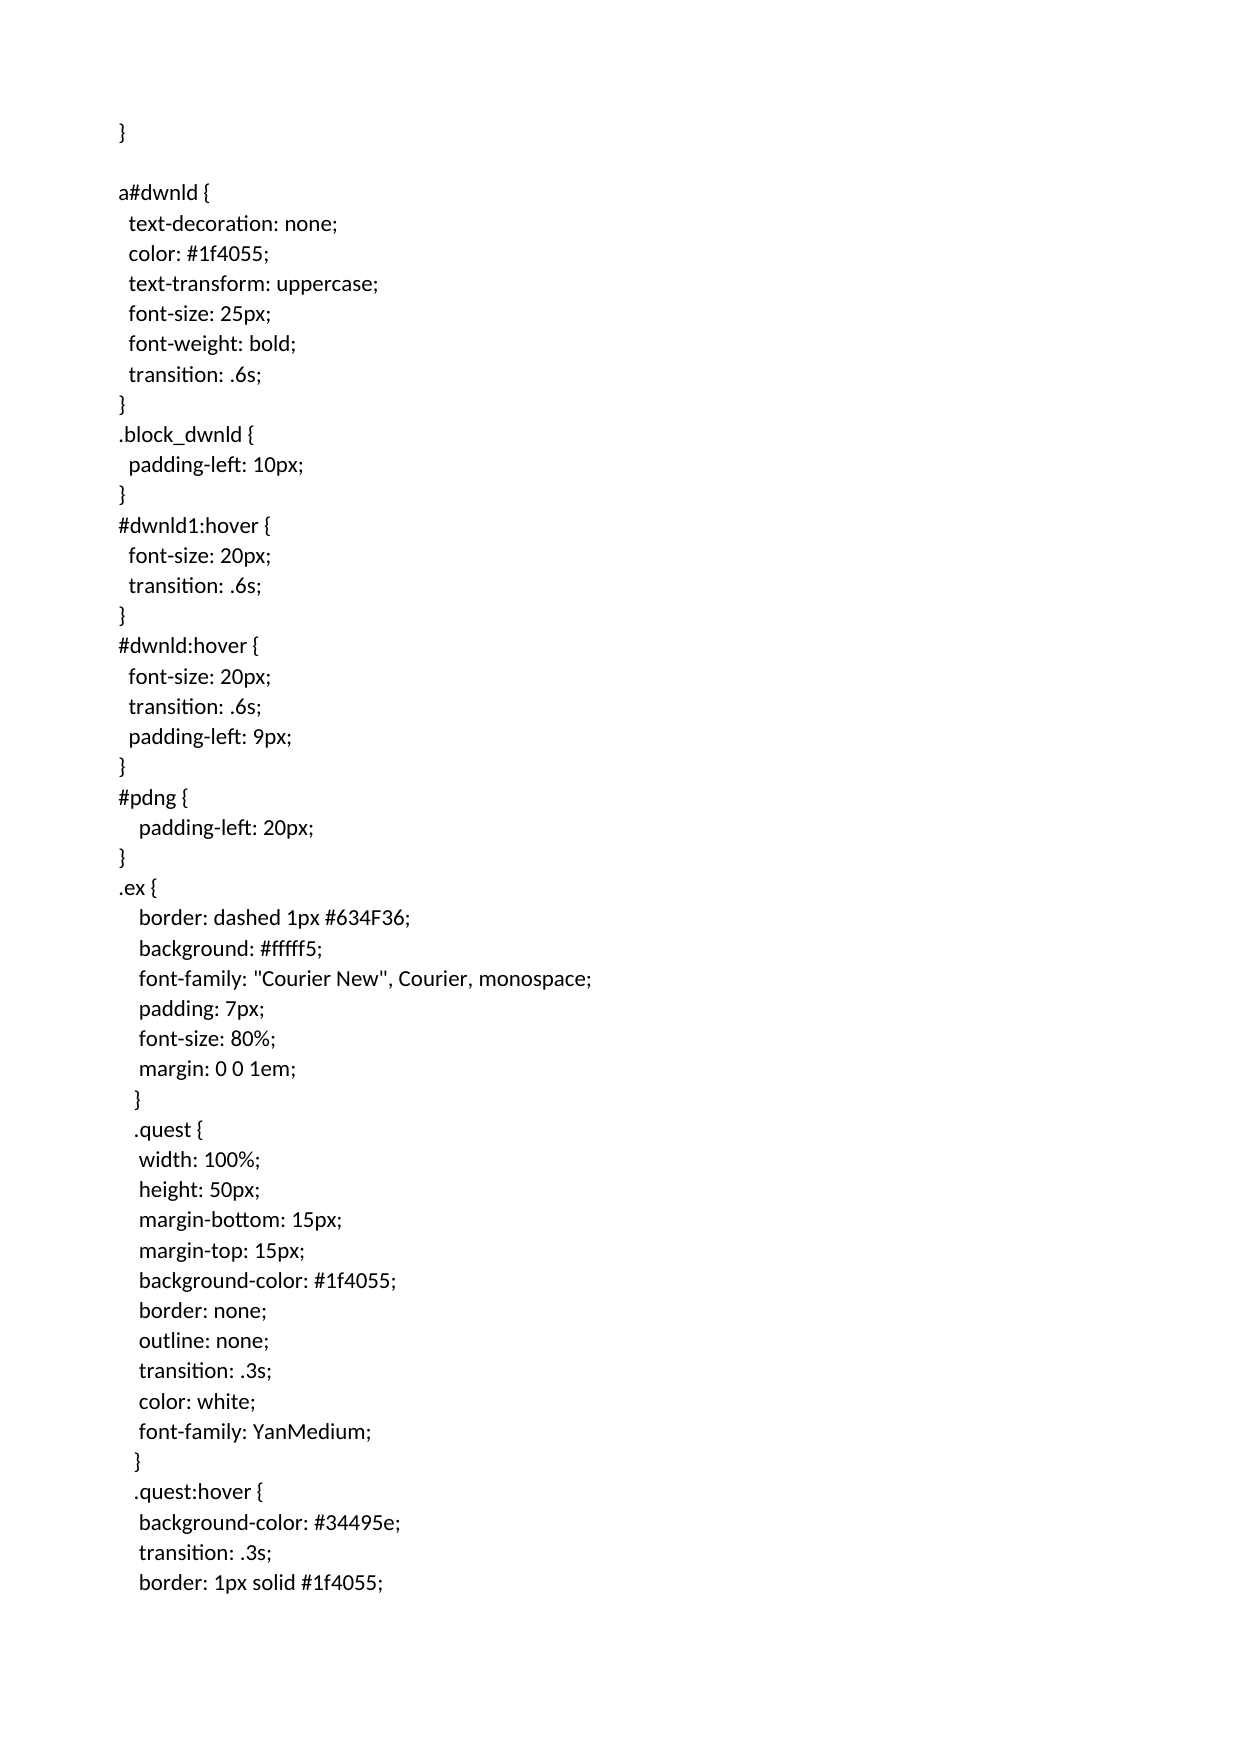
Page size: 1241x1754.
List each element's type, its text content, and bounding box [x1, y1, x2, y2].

text transition: .6s; [118, 360, 1181, 388]
text a#dwnld { [118, 178, 1181, 207]
text .quest { [118, 1115, 1181, 1143]
text margin-bottom: 15px; [118, 1206, 1181, 1234]
text #pdng { [118, 783, 1181, 811]
text font-family: "Courier New", Courier, monospace; [118, 964, 1181, 992]
text color: #1f4055; [118, 239, 1181, 267]
text background-color: #1f4055; [118, 1266, 1181, 1294]
text font-weight: bold; [118, 329, 1181, 358]
text margin: 0 0 1em; [118, 1054, 1181, 1083]
text font-size: 20px; [118, 662, 1181, 690]
text transition: .3s; [118, 1538, 1181, 1566]
text color: white; [118, 1387, 1181, 1415]
text padding-left: 10px; [118, 450, 1181, 478]
text } [118, 1085, 1181, 1113]
text } [118, 118, 1181, 146]
text text-transform: uppercase; [118, 269, 1181, 297]
text #dwnld1:hover { [118, 511, 1181, 539]
text } [118, 390, 1181, 418]
text #dwnld:hover { [118, 632, 1181, 660]
text padding: 7px; [118, 994, 1181, 1022]
text border: 1px solid #1f4055; [118, 1568, 1181, 1596]
text background-color: #34495e; [118, 1508, 1181, 1536]
text height: 50px; [118, 1175, 1181, 1203]
text font-family: YanMedium; [118, 1417, 1181, 1445]
text } [118, 843, 1181, 871]
text .block_dwnld { [118, 420, 1181, 448]
text } [118, 481, 1181, 509]
text border: dashed 1px #634F36; [118, 903, 1181, 932]
text font-size: 20px; [118, 541, 1181, 569]
text } [118, 752, 1181, 781]
text transition: .6s; [118, 692, 1181, 720]
text .ex { [118, 873, 1181, 901]
text .quest:hover { [118, 1477, 1181, 1506]
text padding-left: 9px; [118, 722, 1181, 750]
text border: none; [118, 1296, 1181, 1324]
text font-size: 80%; [118, 1024, 1181, 1052]
text text-decoration: none; [118, 209, 1181, 237]
text margin-top: 15px; [118, 1236, 1181, 1264]
text transition: .3s; [118, 1357, 1181, 1385]
text font-size: 25px; [118, 299, 1181, 327]
text transition: .6s; [118, 571, 1181, 599]
text } [118, 1447, 1181, 1475]
text background: #fffff5; [118, 934, 1181, 962]
text padding-left: 20px; [118, 813, 1181, 841]
text outline: none; [118, 1326, 1181, 1354]
text } [118, 601, 1181, 629]
text width: 100%; [118, 1145, 1181, 1173]
